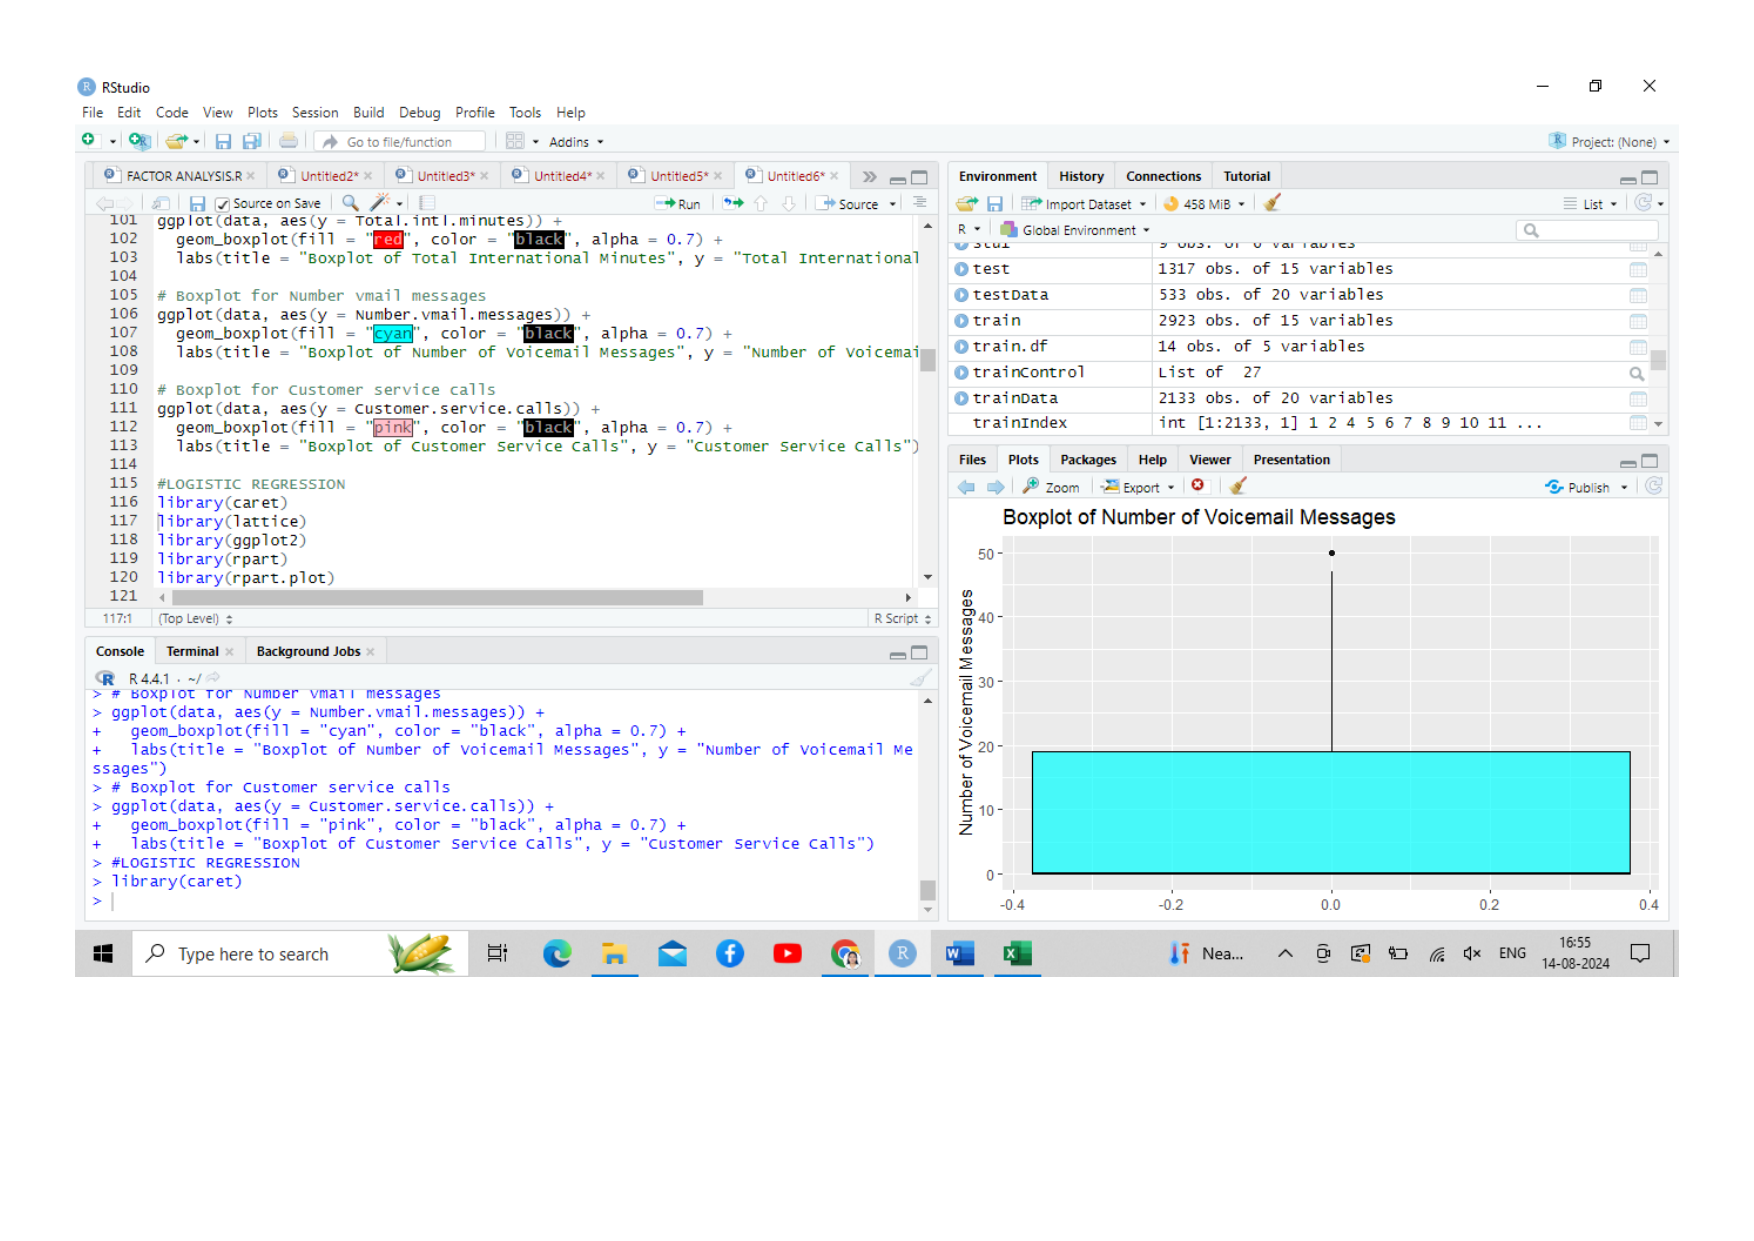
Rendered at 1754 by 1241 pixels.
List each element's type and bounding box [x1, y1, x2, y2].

picture [75, 75, 1679, 977]
